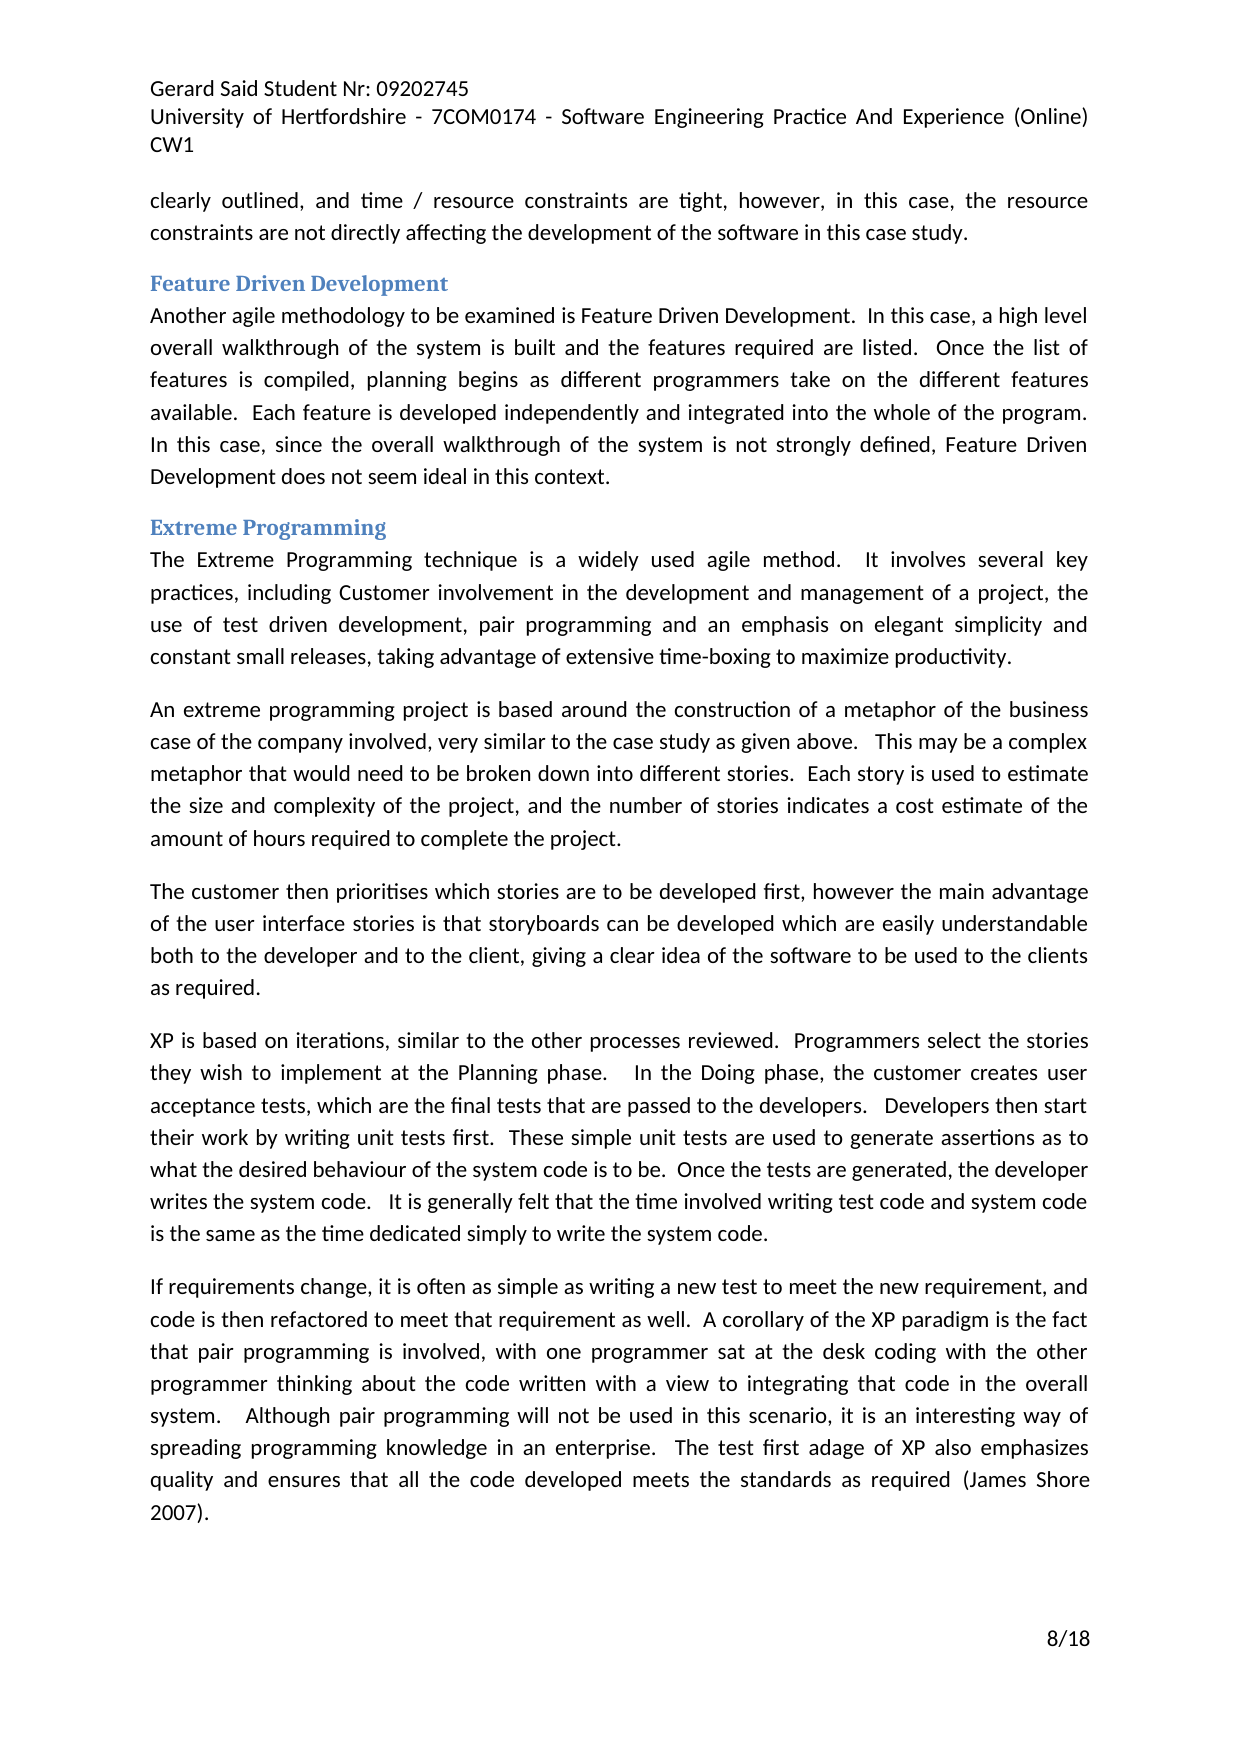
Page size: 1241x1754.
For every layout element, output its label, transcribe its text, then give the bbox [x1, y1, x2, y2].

text An extreme programming project is based around the construction of a metaphor of the business case of the company involved, very similar to the case study as given above. This may be a complex metaphor that would need to be broken down into different stories. Each story is used to estimate the size and complexity of the project, and the number of stories indicates a cost estimate of the amount of hours required to complete the project. [150, 695, 1090, 852]
text Another agile methodology to be examined is Feature Driven Development. In this case, a high level overall walkthrough of the system is built and the features required are listed. Once the list of features is compiled, planning begins as different programmers take on the different features available. Each feature is developed independently and integrated into the whole of the program. In this case, since the overall walkthrough of the system is not strongly defined, Feature Driven Development does not seem ideal in this context. [150, 301, 1090, 490]
subtitle Feature Driven Development [150, 271, 1090, 297]
subtitle Extreme Programming [150, 515, 1090, 542]
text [150, 186, 1090, 246]
text The Extreme Programming technique is a widely used agile method. It involves several key practices, including Customer involvement in the development and management of a project, the use of test driven development, pair programming and an emphasis on elegant simplicity and constant small releases, taking advantage of extensive time-boxing to maximize productivity. [150, 545, 1090, 670]
text XP is based on iterations, similar to the other processes reviewed. Programmers select the stories they wish to implement at the Planning phase. In the Doing phase, the customer creates user acceptance tests, which are the final tests that are passed to the developers. Developers then start their work by writing unit tests first. These simple unit tests are used to generate assertions as to what the desired behaviour of the system code is to be. Once the tests are generated, the developer writes the system code. It is generally felt that the time involved writing test code and system code is the same as the time dedicated simply to write the system code. [150, 1026, 1090, 1247]
text The customer then prioritises which stories are to be developed first, however the main advantage of the user interface stories is that storyboards can be developed which are easily understandable both to the developer and to the client, giving a clear idea of the software to be used to the clients as required. [150, 877, 1090, 1001]
text If requirements change, it is often as simple as writing a new test to meet the new requirement, and code is then refactored to meet that requirement as well. A corollary of the XP paradigm is the fact that pair programming is involved, with one programmer sat at the desk coding with the other programmer thinking about the code written with a view to integrating that code in the overall system. Although pair programming will not be used in this scenario, it is an interesting way of spreading programming knowledge in an enterprise. The test first adage of XP also emphasizes quality and ensures that all the code developed meets the standards as required. [150, 1272, 1090, 1526]
